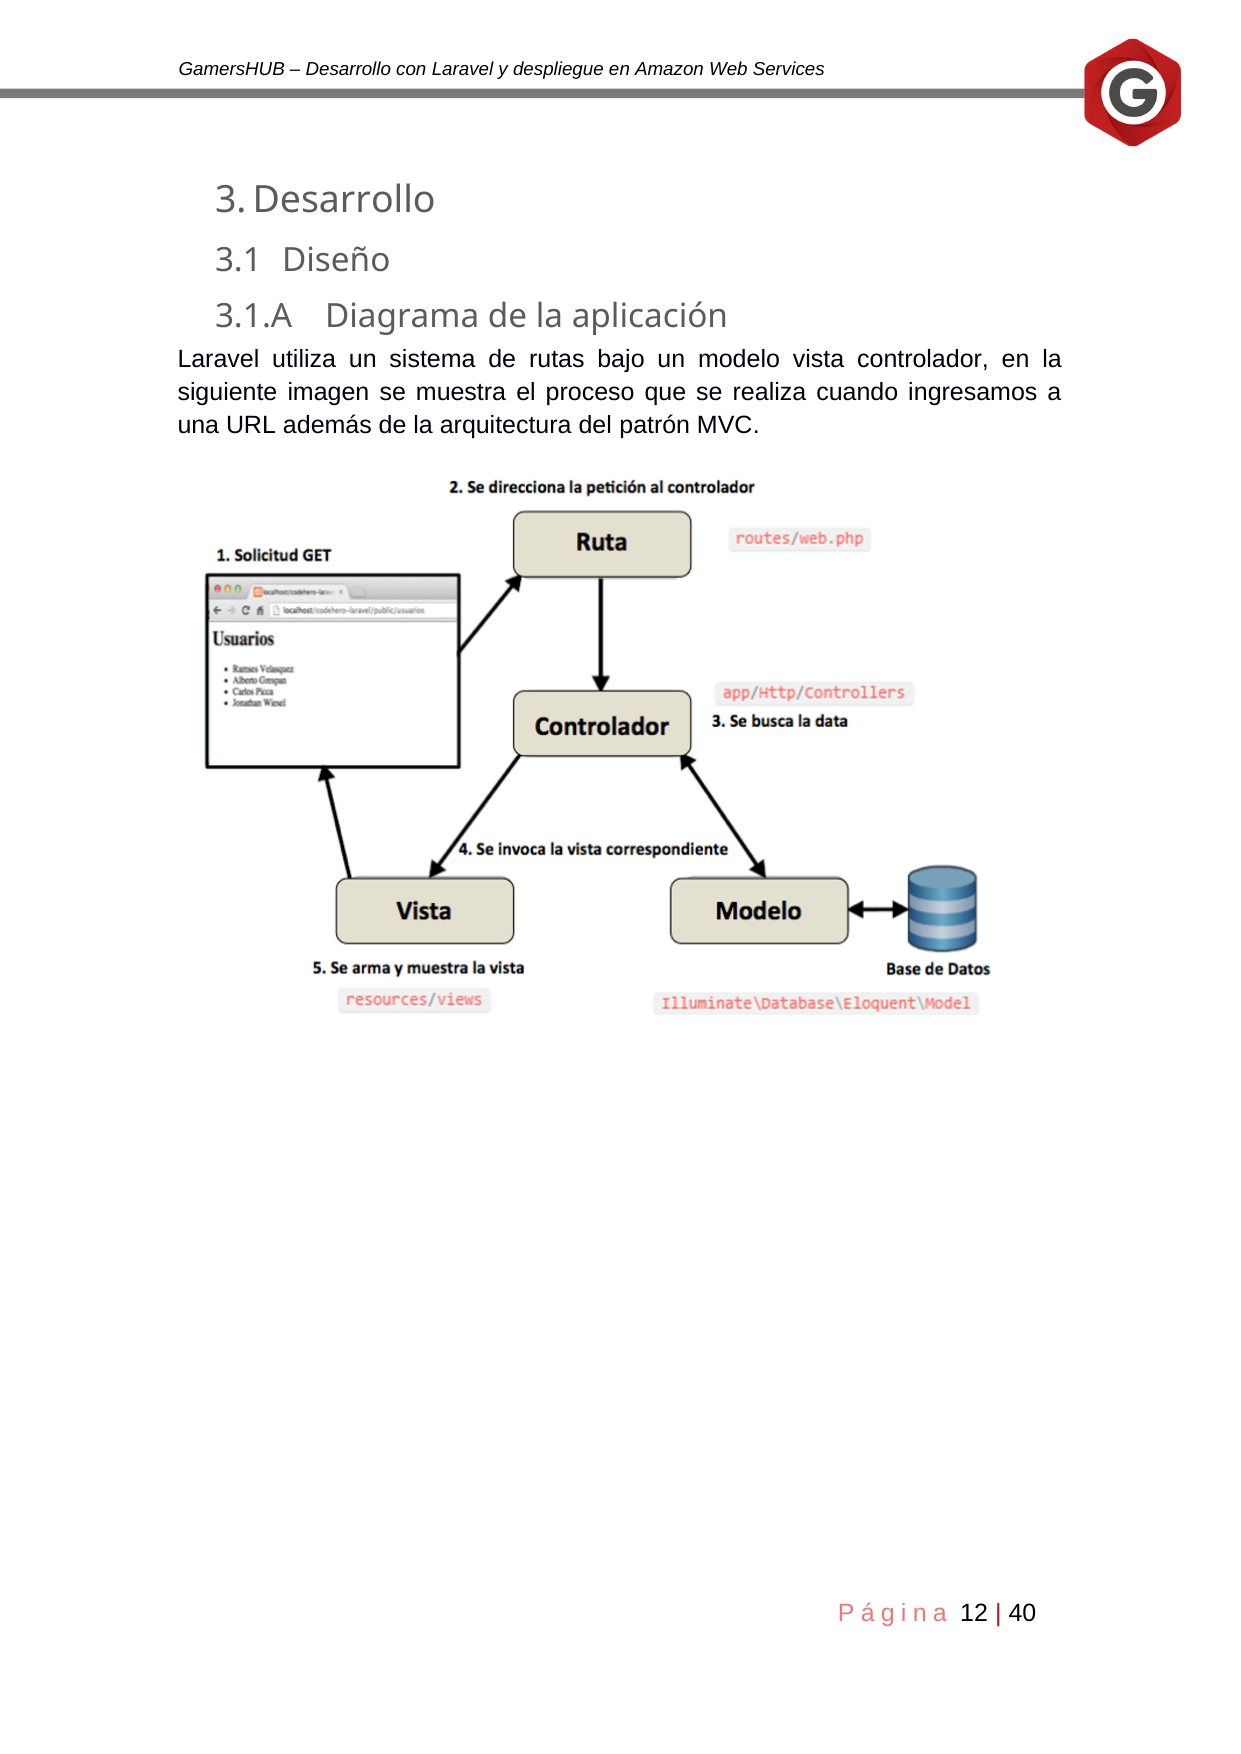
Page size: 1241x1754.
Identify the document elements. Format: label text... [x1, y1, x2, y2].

picture [177, 463, 1063, 1043]
subtitle Diagrama de la aplicación [215, 292, 1063, 337]
text Laravel utiliza un sistema de rutas bajo un modelo vista controlador, en la siguiente imagen se muestra el proceso que se realiza cuando ingresamos a una URL además de la arquitectura del patrón MVC. [177, 344, 1063, 439]
subtitle Desarrollo [215, 173, 1063, 224]
subtitle Diseño [215, 235, 1063, 281]
picture [1073, 33, 1192, 152]
